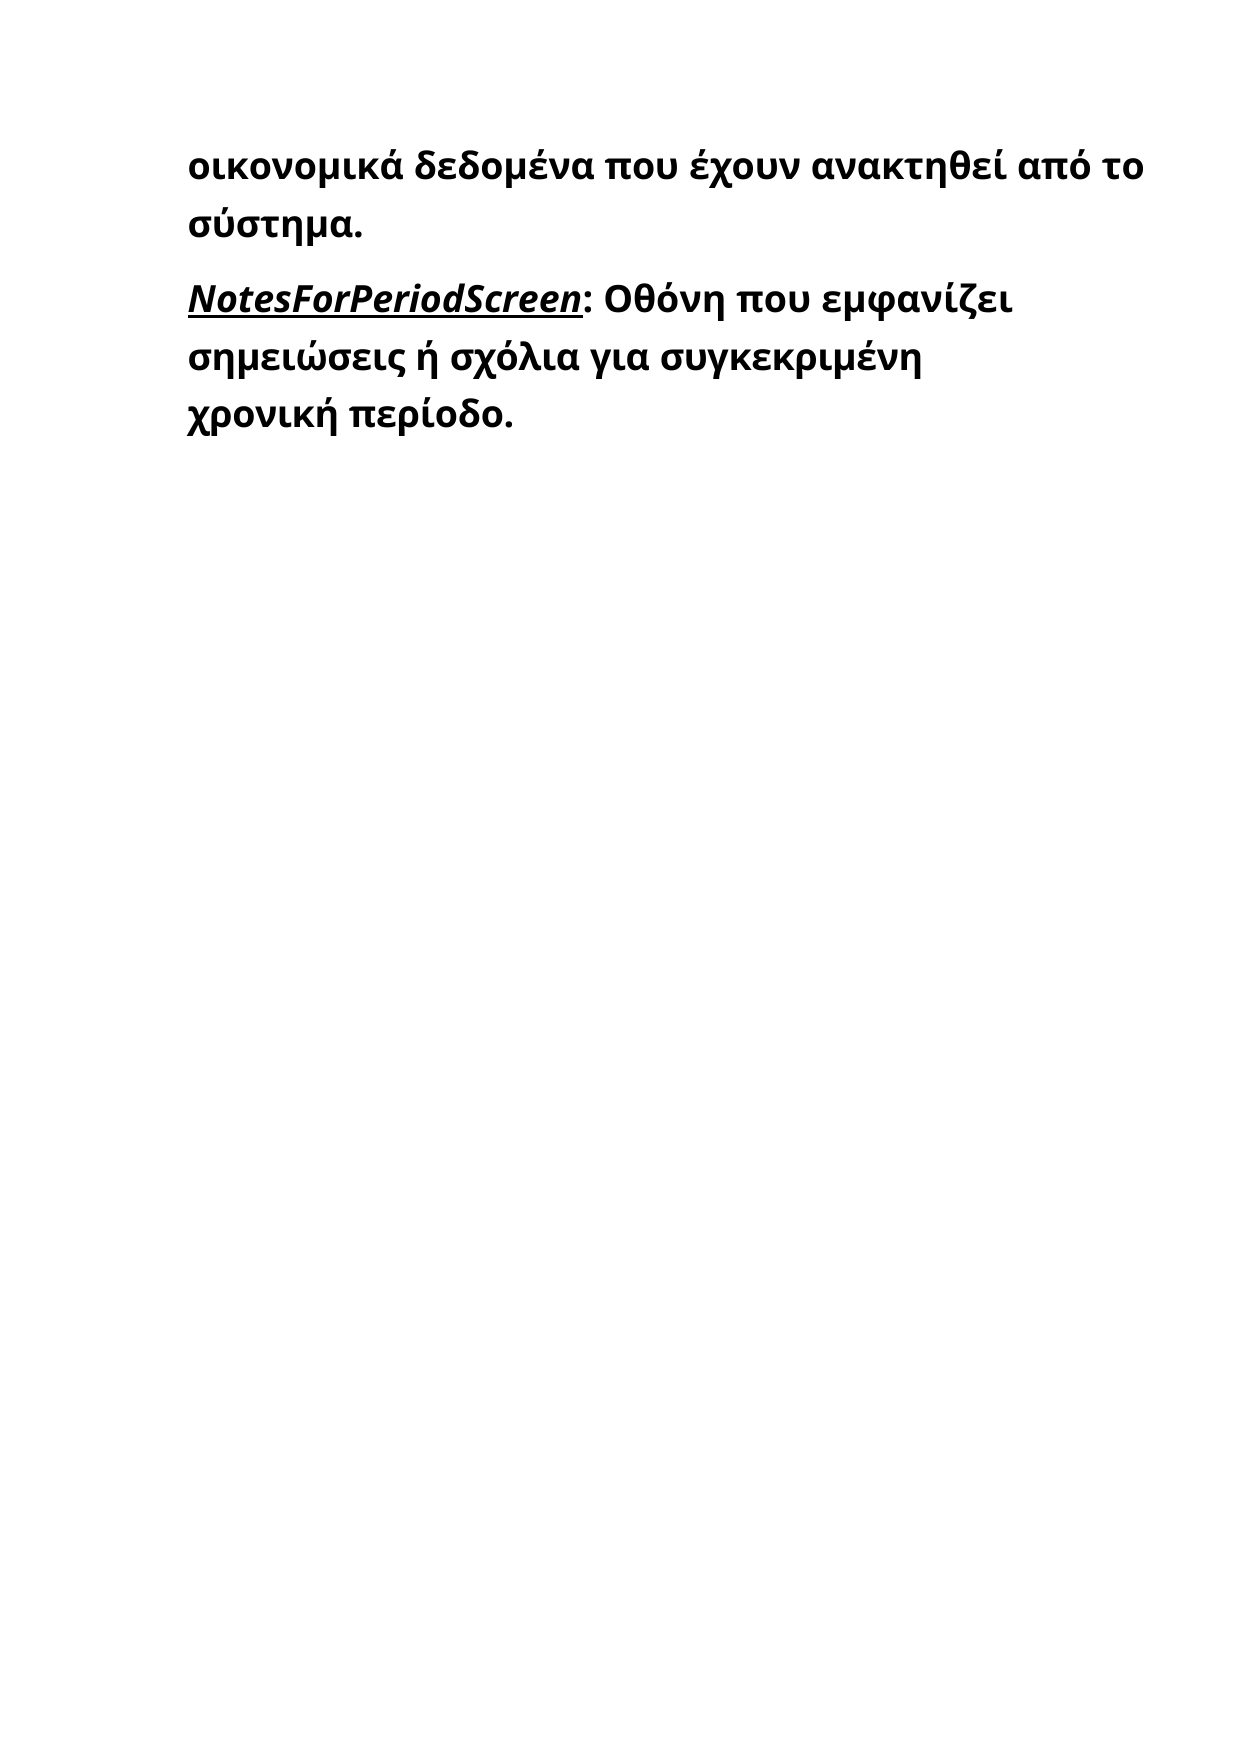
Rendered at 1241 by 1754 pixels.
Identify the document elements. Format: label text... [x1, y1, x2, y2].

text NotesForPeriodScreen: Οθόνη που εμφανίζει σημειώσεις ή σχόλια για συγκεκριμένη χρονική περίοδο. [187, 272, 1050, 438]
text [187, 139, 1166, 248]
